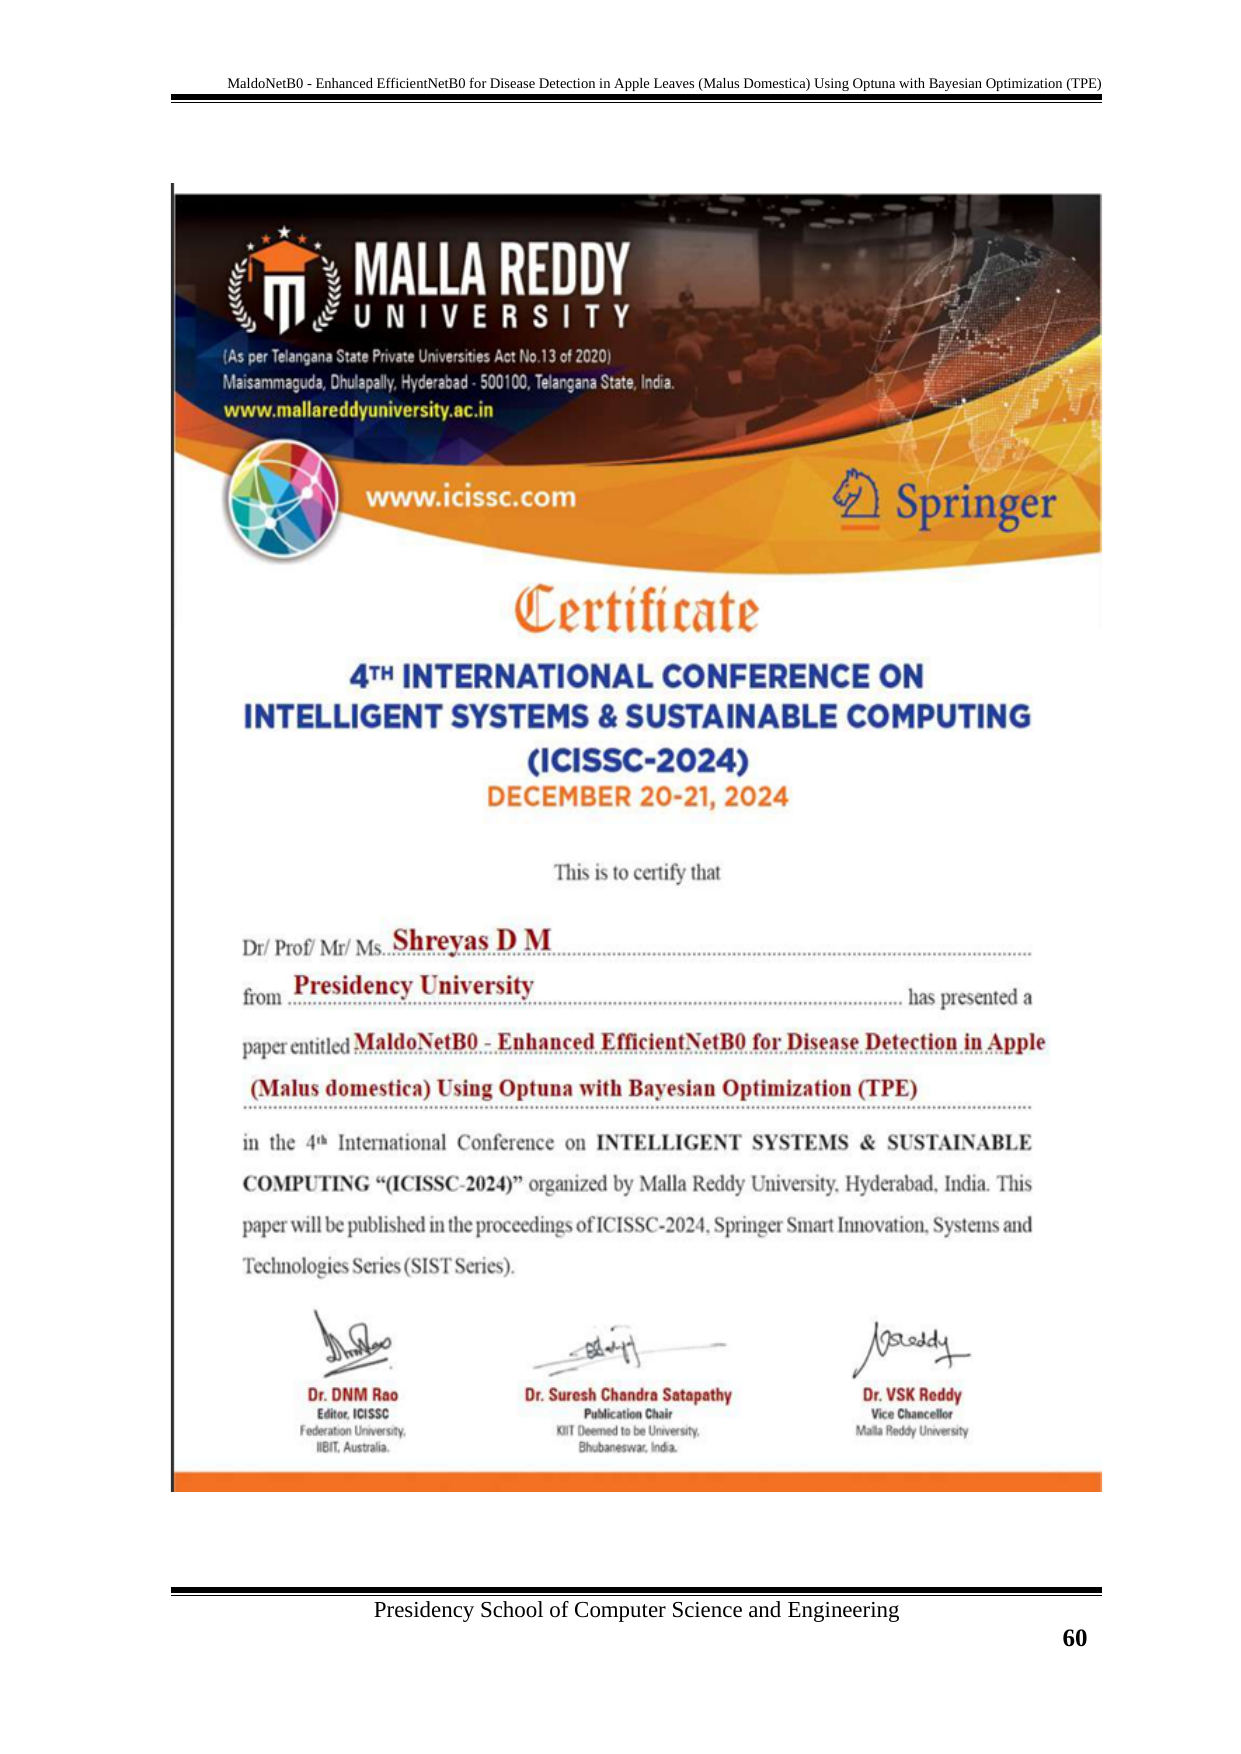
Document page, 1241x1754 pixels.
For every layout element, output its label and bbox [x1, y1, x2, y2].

picture [170, 183, 1103, 1492]
